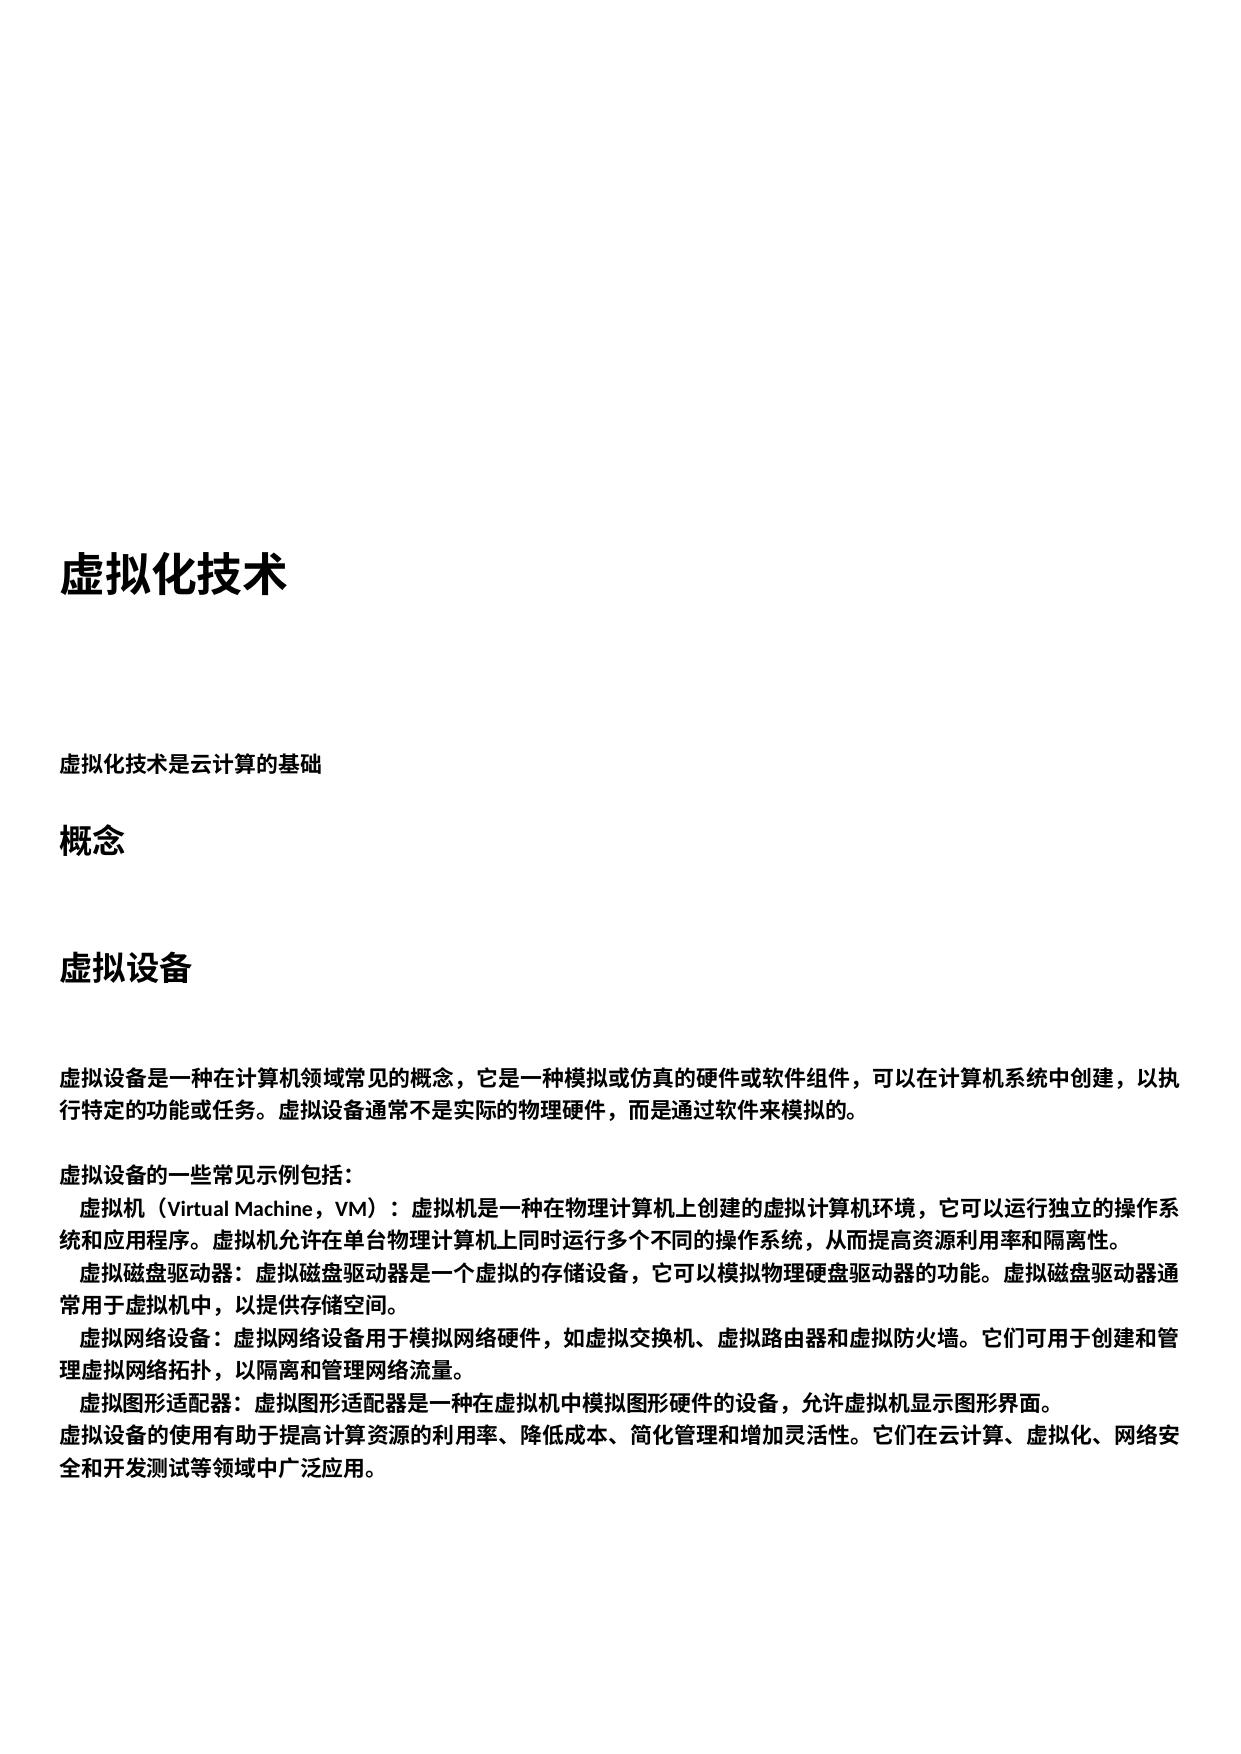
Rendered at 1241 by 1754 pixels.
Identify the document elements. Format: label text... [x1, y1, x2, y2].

subtitle 虚拟设备 [59, 933, 1181, 998]
text 虚拟网络设备：虚拟网络设备用于模拟网络硬件，如虚拟交换机、虚拟路由器和虚拟防火墙。它们可用于创建和管理虚拟网络拓扑，以隔离和管理网络流量。 [59, 1320, 1181, 1385]
text 虚拟设备是一种在计算机领域常见的概念，它是一种模拟或仿真的硬件或软件组件，可以在计算机系统中创建，以执行特定的功能或任务。虚拟设备通常不是实际的物理硬件，而是通过软件来模拟的。 [59, 1060, 1181, 1125]
text 虚拟化技术是云计算的基础 [59, 747, 1181, 779]
subtitle 概念 [59, 807, 1181, 872]
text 虚拟设备的使用有助于提高计算资源的利用率、降低成本、简化管理和增加灵活性。它们在云计算、虚拟化、网络安全和开发测试等领域中广泛应用。 [59, 1418, 1181, 1483]
text 虚拟机（Virtual Machine，VM）：虚拟机是一种在物理计算机上创建的虚拟计算机环境，它可以运行独立的操作系统和应用程序。虚拟机允许在单台物理计算机上同时运行多个不同的操作系统，从而提高资源利用率和隔离性。 [59, 1190, 1181, 1255]
text 虚拟磁盘驱动器：虚拟磁盘驱动器是一个虚拟的存储设备，它可以模拟物理硬盘驱动器的功能。虚拟磁盘驱动器通常用于虚拟机中，以提供存储空间。 [59, 1255, 1181, 1320]
text 虚拟图形适配器：虚拟图形适配器是一种在虚拟机中模拟图形硬件的设备，允许虚拟机显示图形界面。 [59, 1385, 1181, 1418]
subtitle 虚拟化技术 [59, 522, 1181, 620]
text 虚拟设备的一些常见示例包括： [59, 1158, 1181, 1190]
